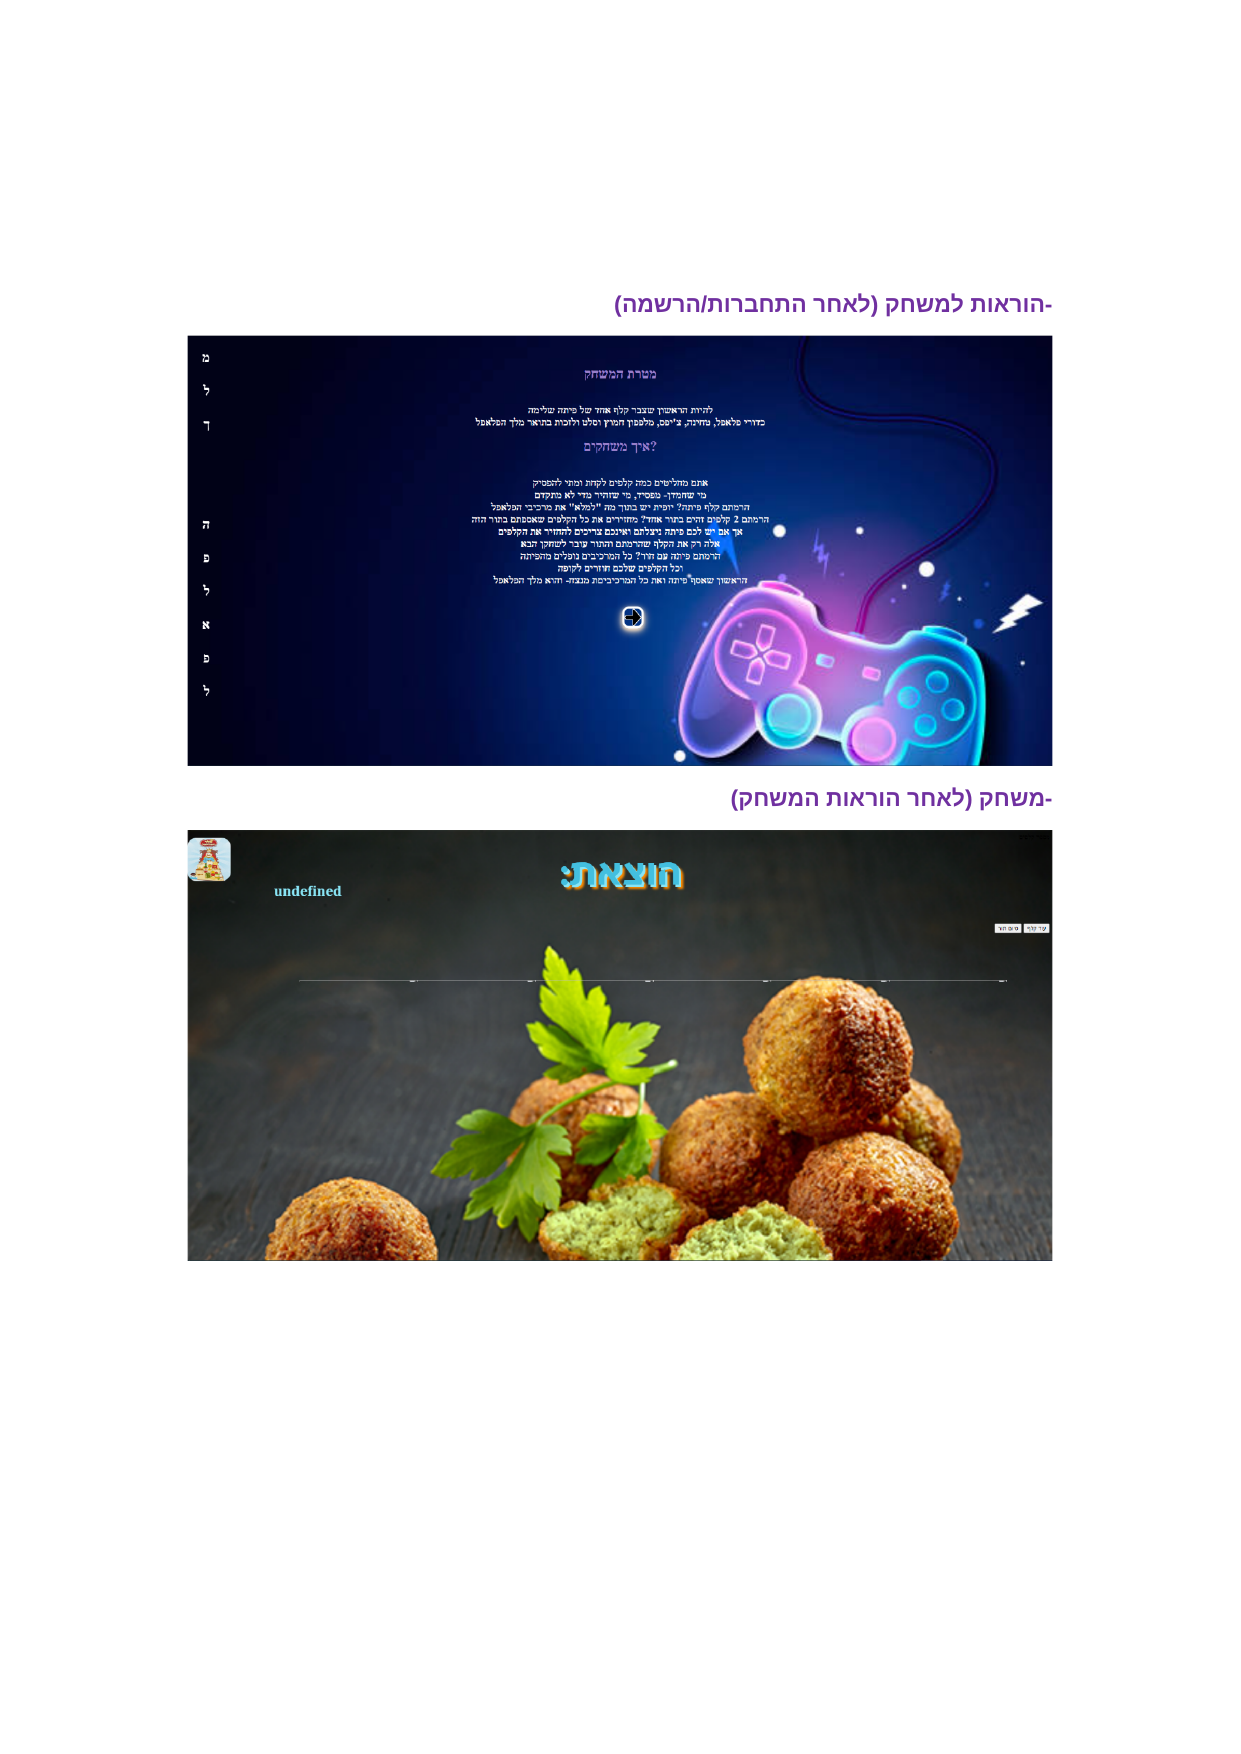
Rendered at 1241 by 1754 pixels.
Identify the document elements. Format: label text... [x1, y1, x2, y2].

text -משחק (לאחר הוראות המשחק) [187, 785, 1053, 811]
picture [187, 830, 1053, 1261]
text -הוראות למשחק (לאחר התחברות/הרשמה) [187, 291, 1053, 317]
picture [187, 335, 1053, 766]
